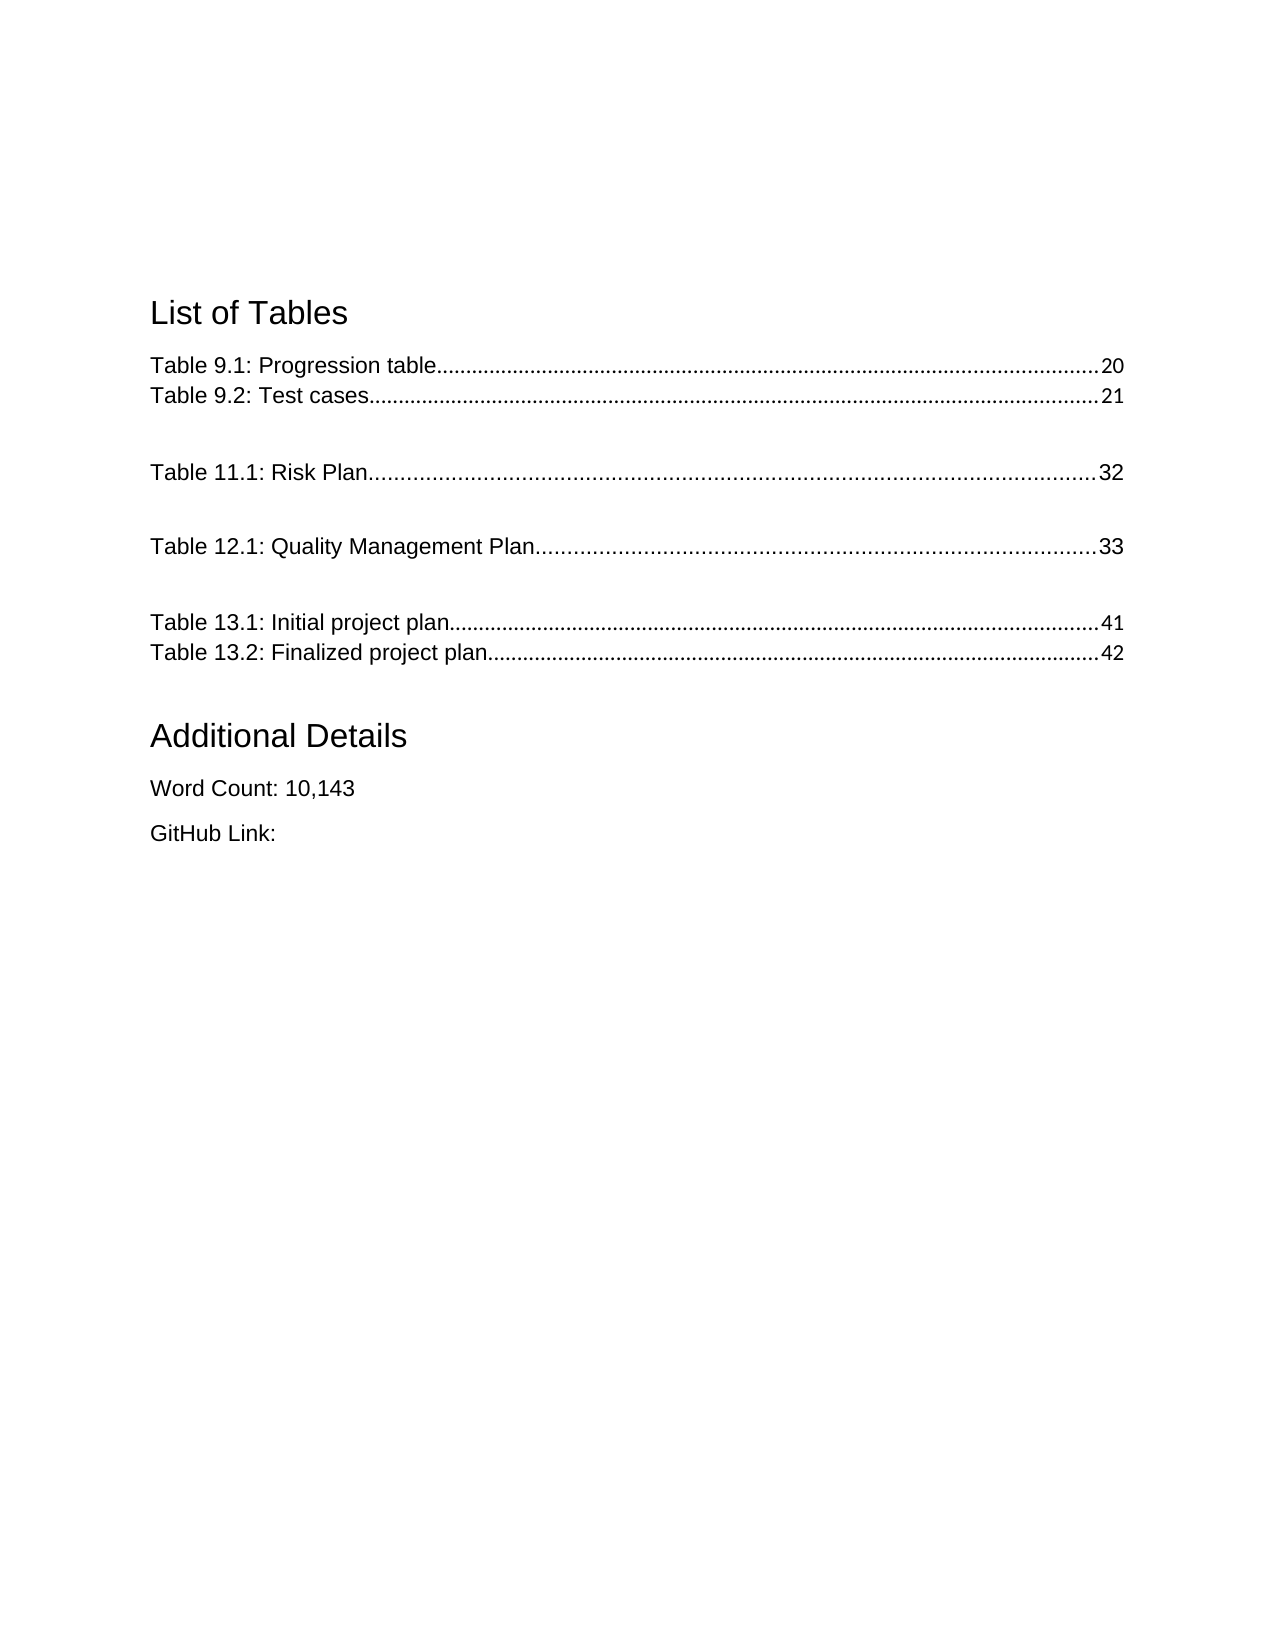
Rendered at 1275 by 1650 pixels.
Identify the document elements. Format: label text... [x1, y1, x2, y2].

text Table 12.1: Quality Management Plan 33 [150, 533, 1125, 559]
text GitHub Link: [150, 819, 1125, 846]
text Word Count: 10,143 [150, 774, 1125, 801]
text List of Tables [150, 293, 1125, 332]
text Additional Details [150, 716, 1125, 755]
text Table 9.1: Progression table 20 [150, 351, 1125, 379]
text Table 11.1: Risk Plan 32 [150, 459, 1125, 486]
text Table 13.1: Initial project plan 41 [150, 608, 1125, 636]
text Table 9.2: Test cases 21 [150, 381, 1125, 409]
text Table 13.2: Finalized project plan 42 [150, 638, 1125, 666]
